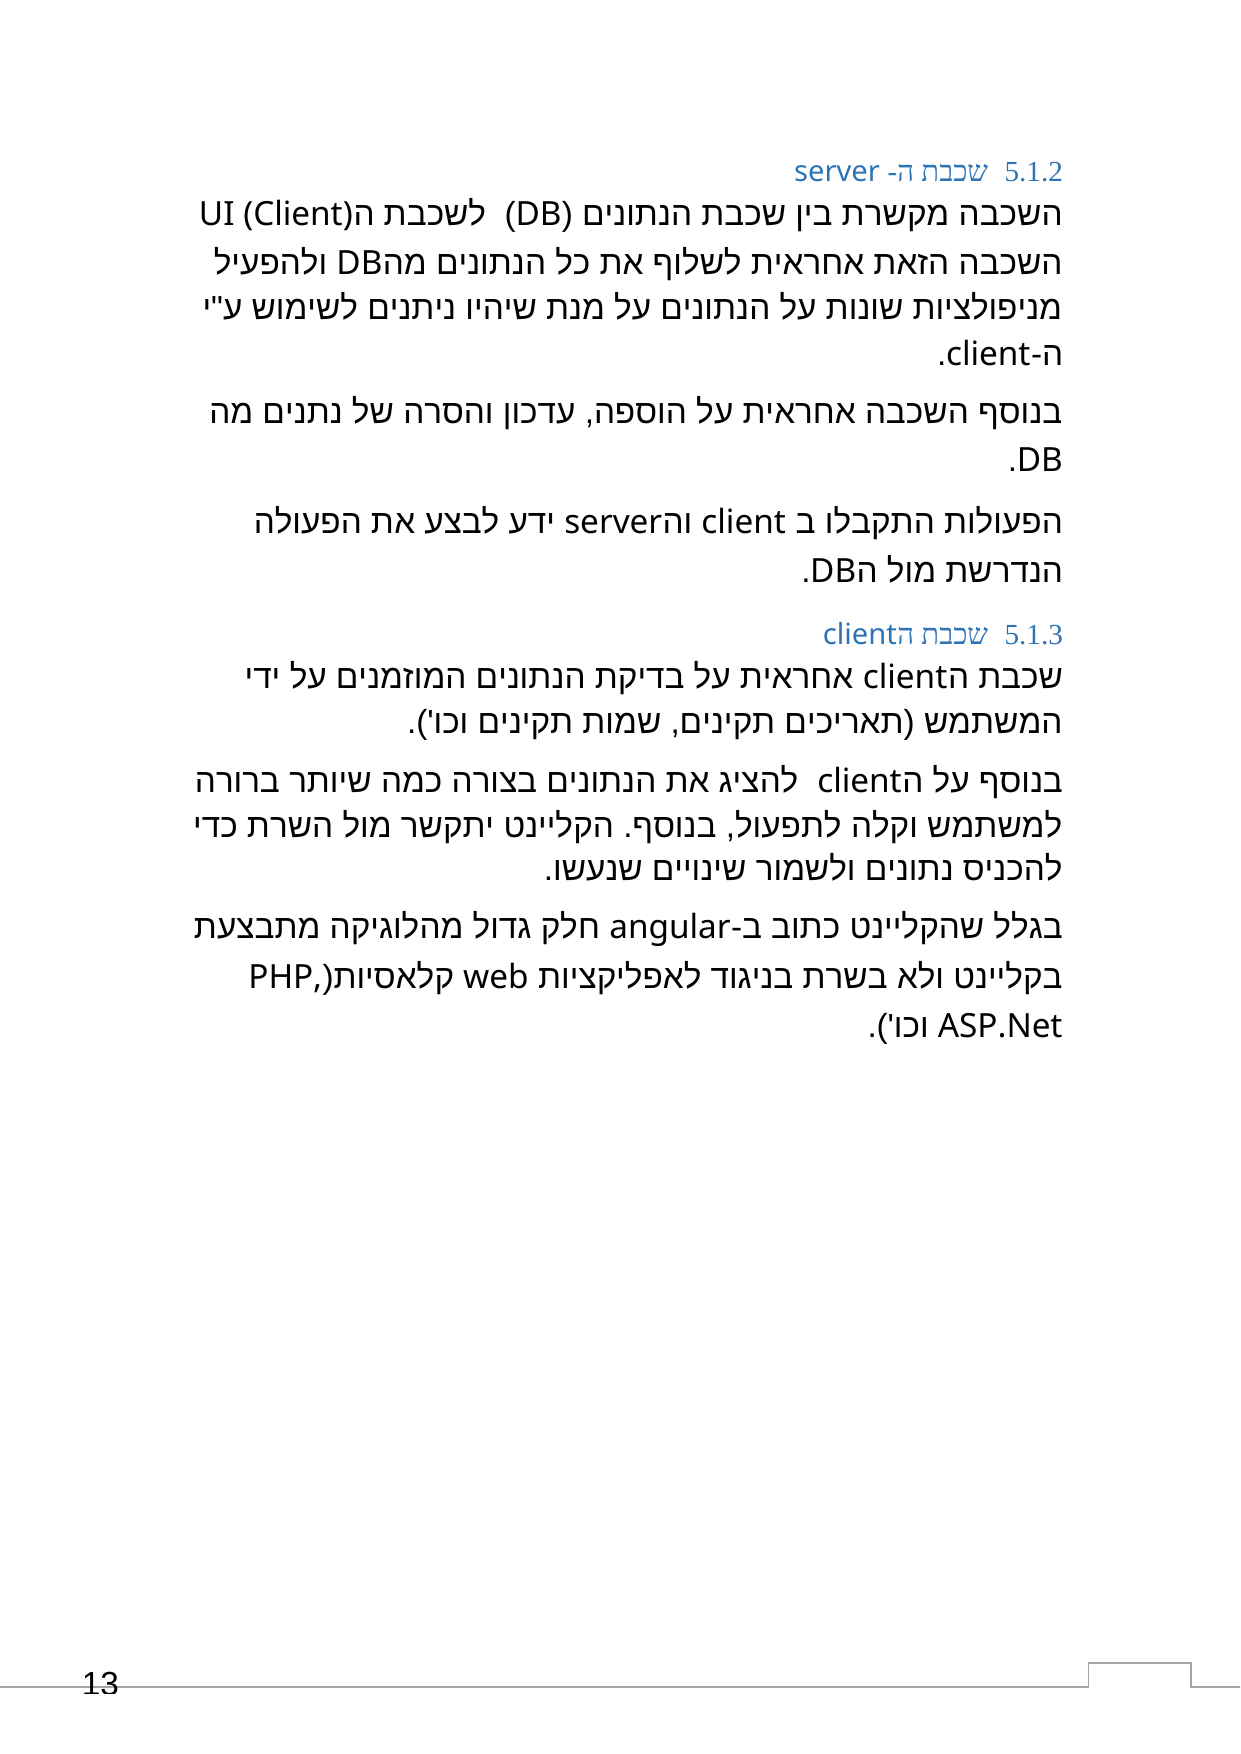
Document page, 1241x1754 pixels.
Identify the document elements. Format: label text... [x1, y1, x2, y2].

text בגלל שהקליינט כתוב ב-angular חלק גדול מהלוגיקה מתבצעת בקליינט ולא בשרת בניגוד לאפליקציות web קלאסיות(PHP, ASP.Net וכו'). [162, 903, 1063, 1048]
text בנוסף על הclient להציג את הנתונים בצורה כמה שיותר ברורה למשתמש וקלה לתפעול, בנוסף. הקליינט יתקשר מול השרת כדי להכניס נתונים ולשמור שינויים שנעשו. [162, 757, 1063, 887]
text השכבה מקשרת בין שכבת הנתונים (DB) לשכבת הUI (Client) השכבה הזאת אחראית לשלוף את כל הנתונים מהDB ולהפעיל מניפולציות שונות על הנתונים על מנת שיהיו ניתנים לשימוש ע"י ה-client. [162, 190, 1063, 376]
subtitle 5.1.3 שכבת הclient [162, 614, 1063, 653]
text בנוסף השכבה אחראית על הוספה, עדכון והסרה של נתנים מהDB. [162, 393, 1063, 481]
subtitle 5.1.2 שכבת ה- server [162, 150, 1063, 190]
text שכבת הclient אחראית על בדיקת הנתונים המוזמנים על ידי המשתמש (תאריכים תקינים, שמות תקינים וכו'). [162, 653, 1063, 741]
text הפעולות התקבלו ב client והserver ידע לבצע את הפעולה הנדרשת מול הDB. [162, 498, 1063, 592]
